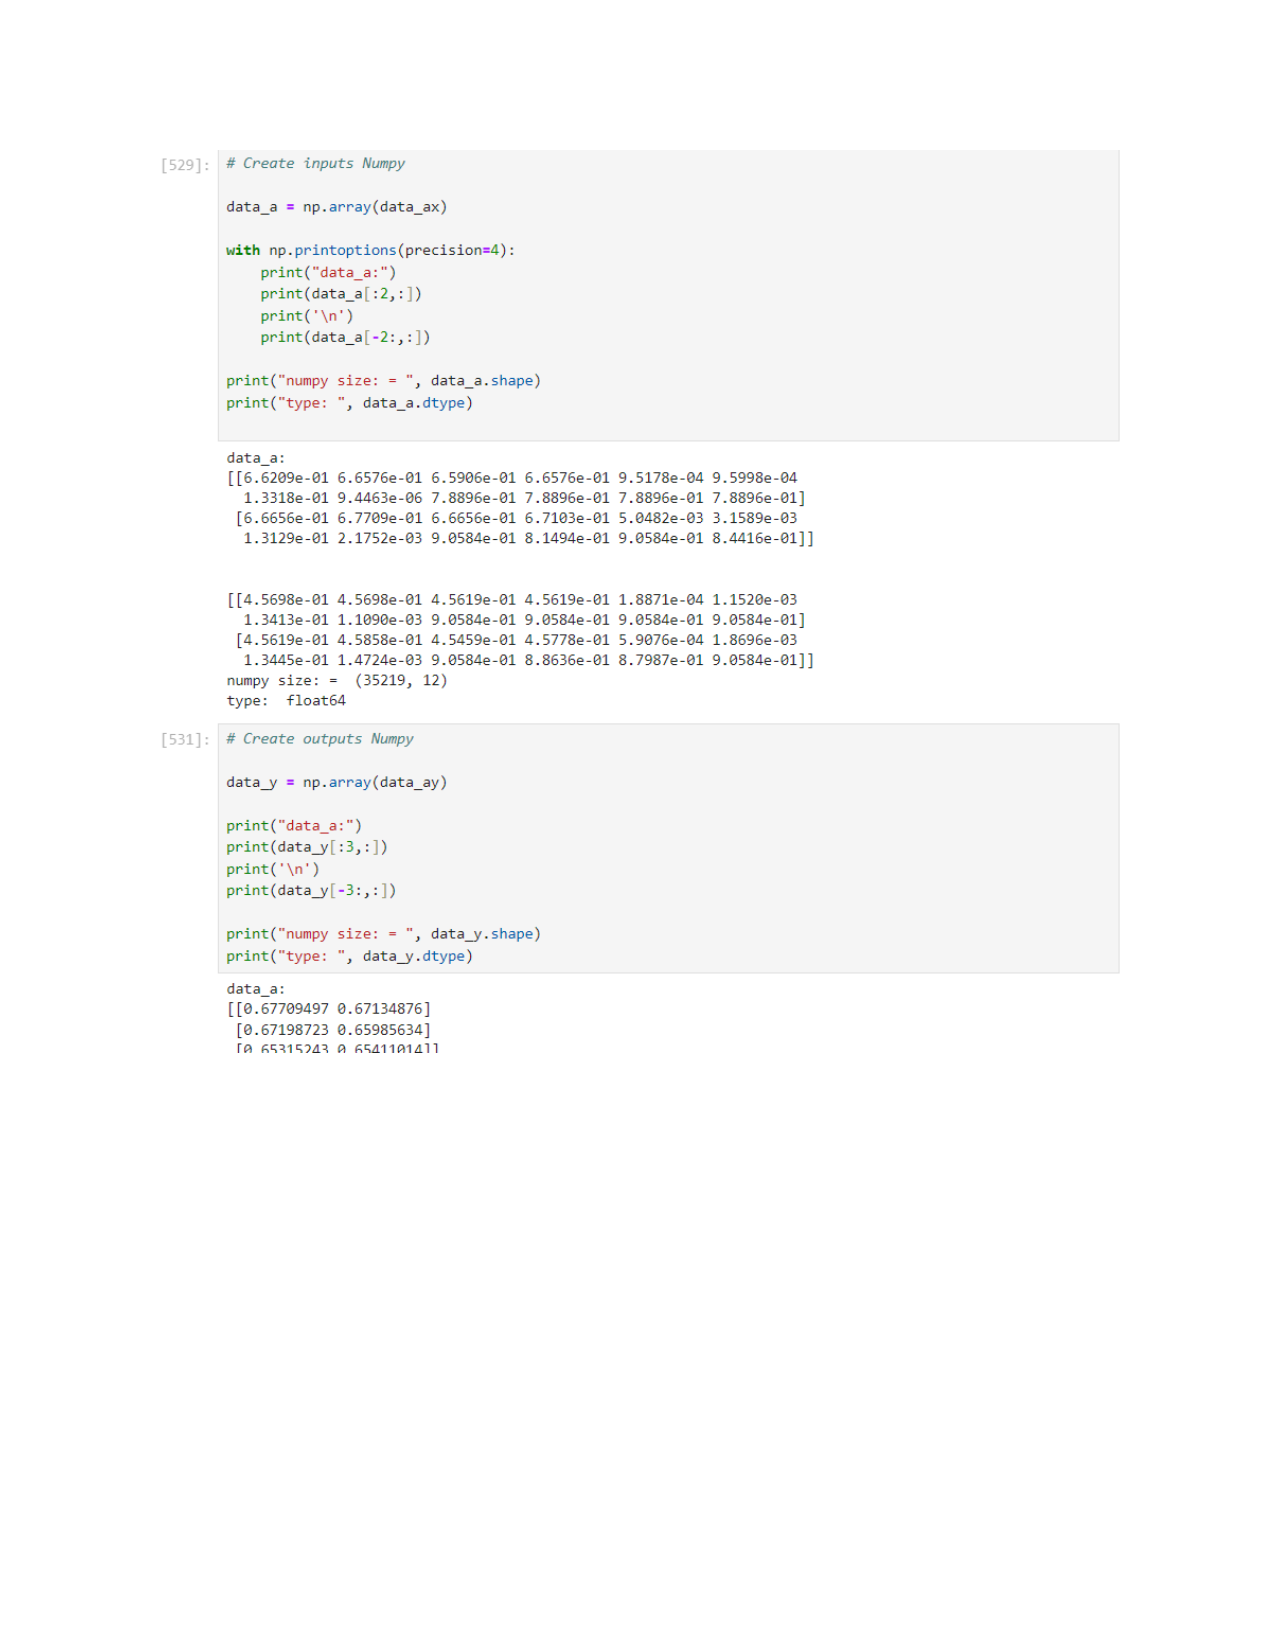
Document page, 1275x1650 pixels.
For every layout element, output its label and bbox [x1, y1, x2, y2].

picture [150, 150, 1125, 1053]
